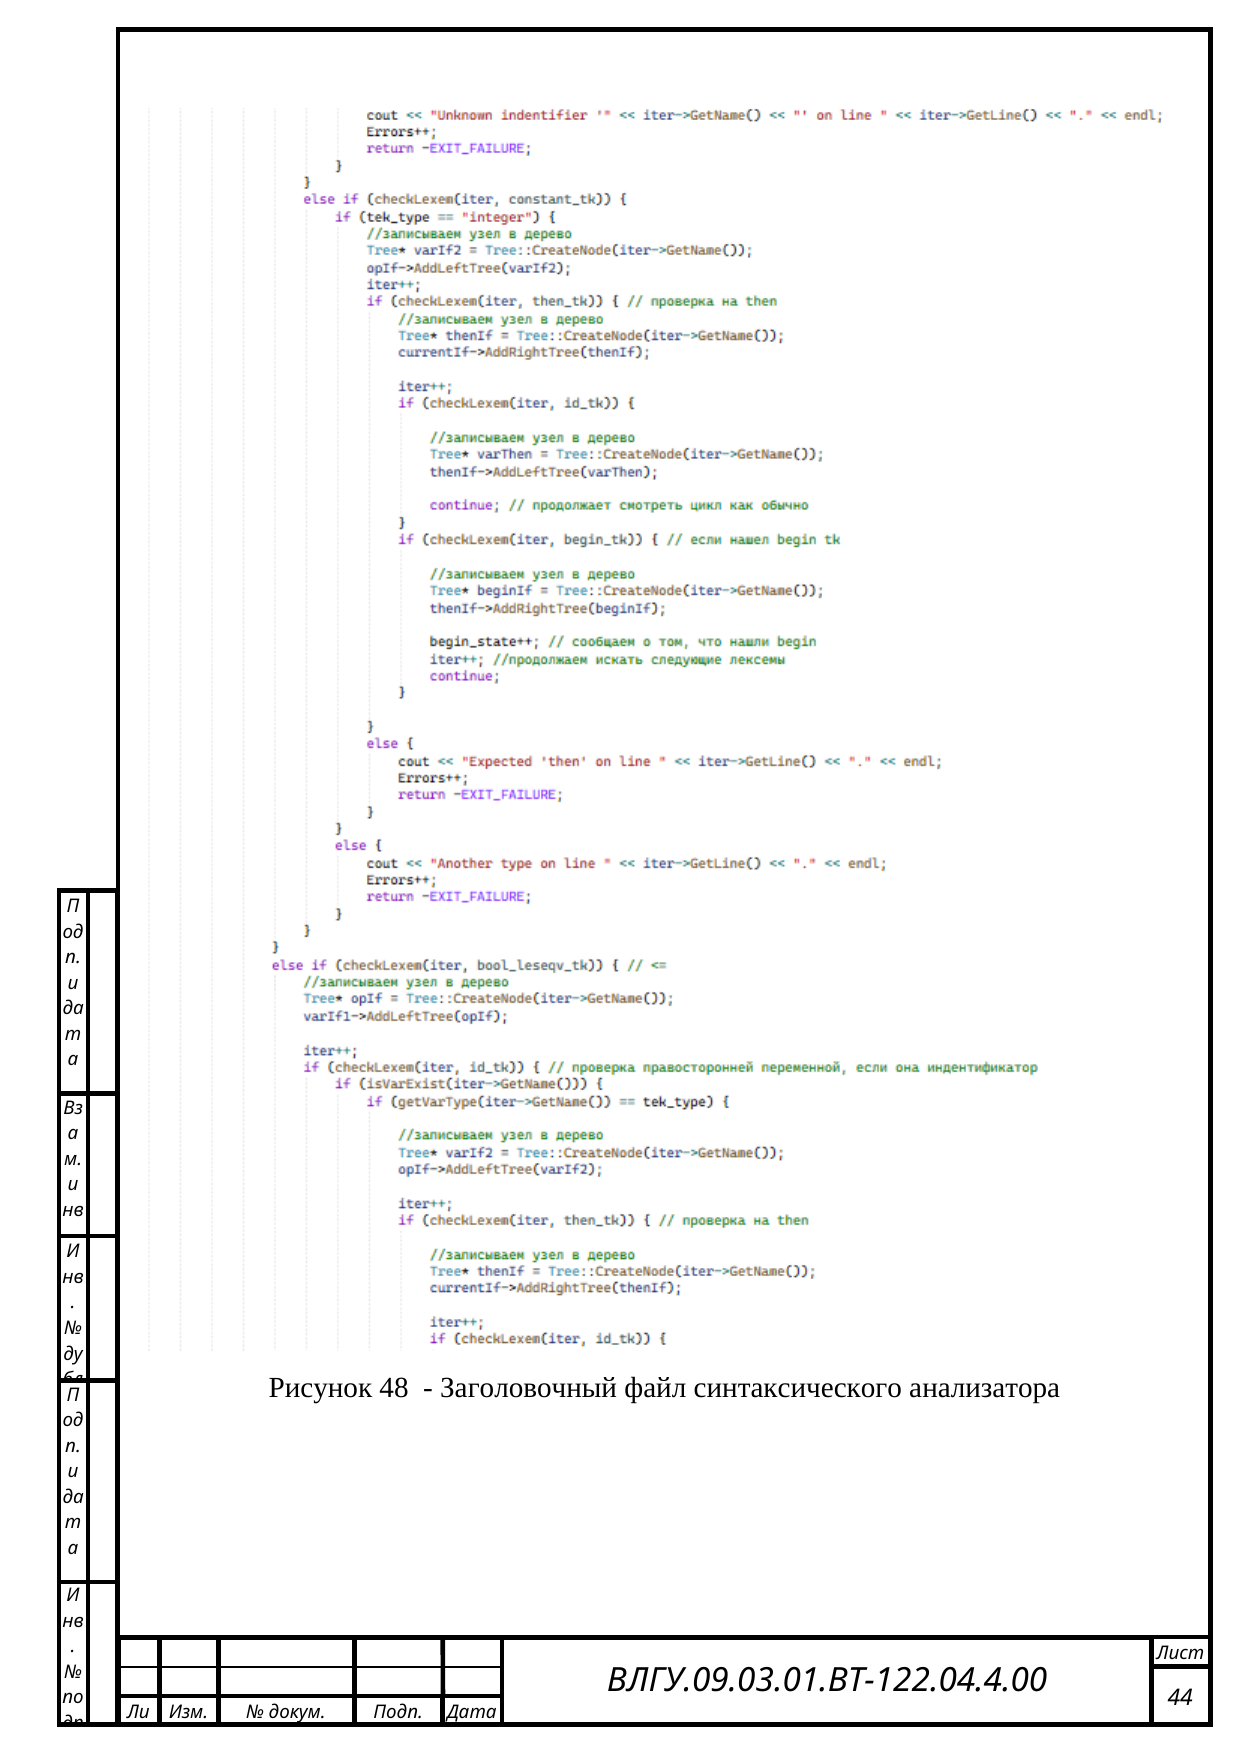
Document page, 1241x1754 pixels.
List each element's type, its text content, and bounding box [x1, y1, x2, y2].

picture [147, 108, 1182, 1351]
text Рисунок 48 - Заголовочный файл синтаксического анализатора [148, 1371, 1181, 1404]
